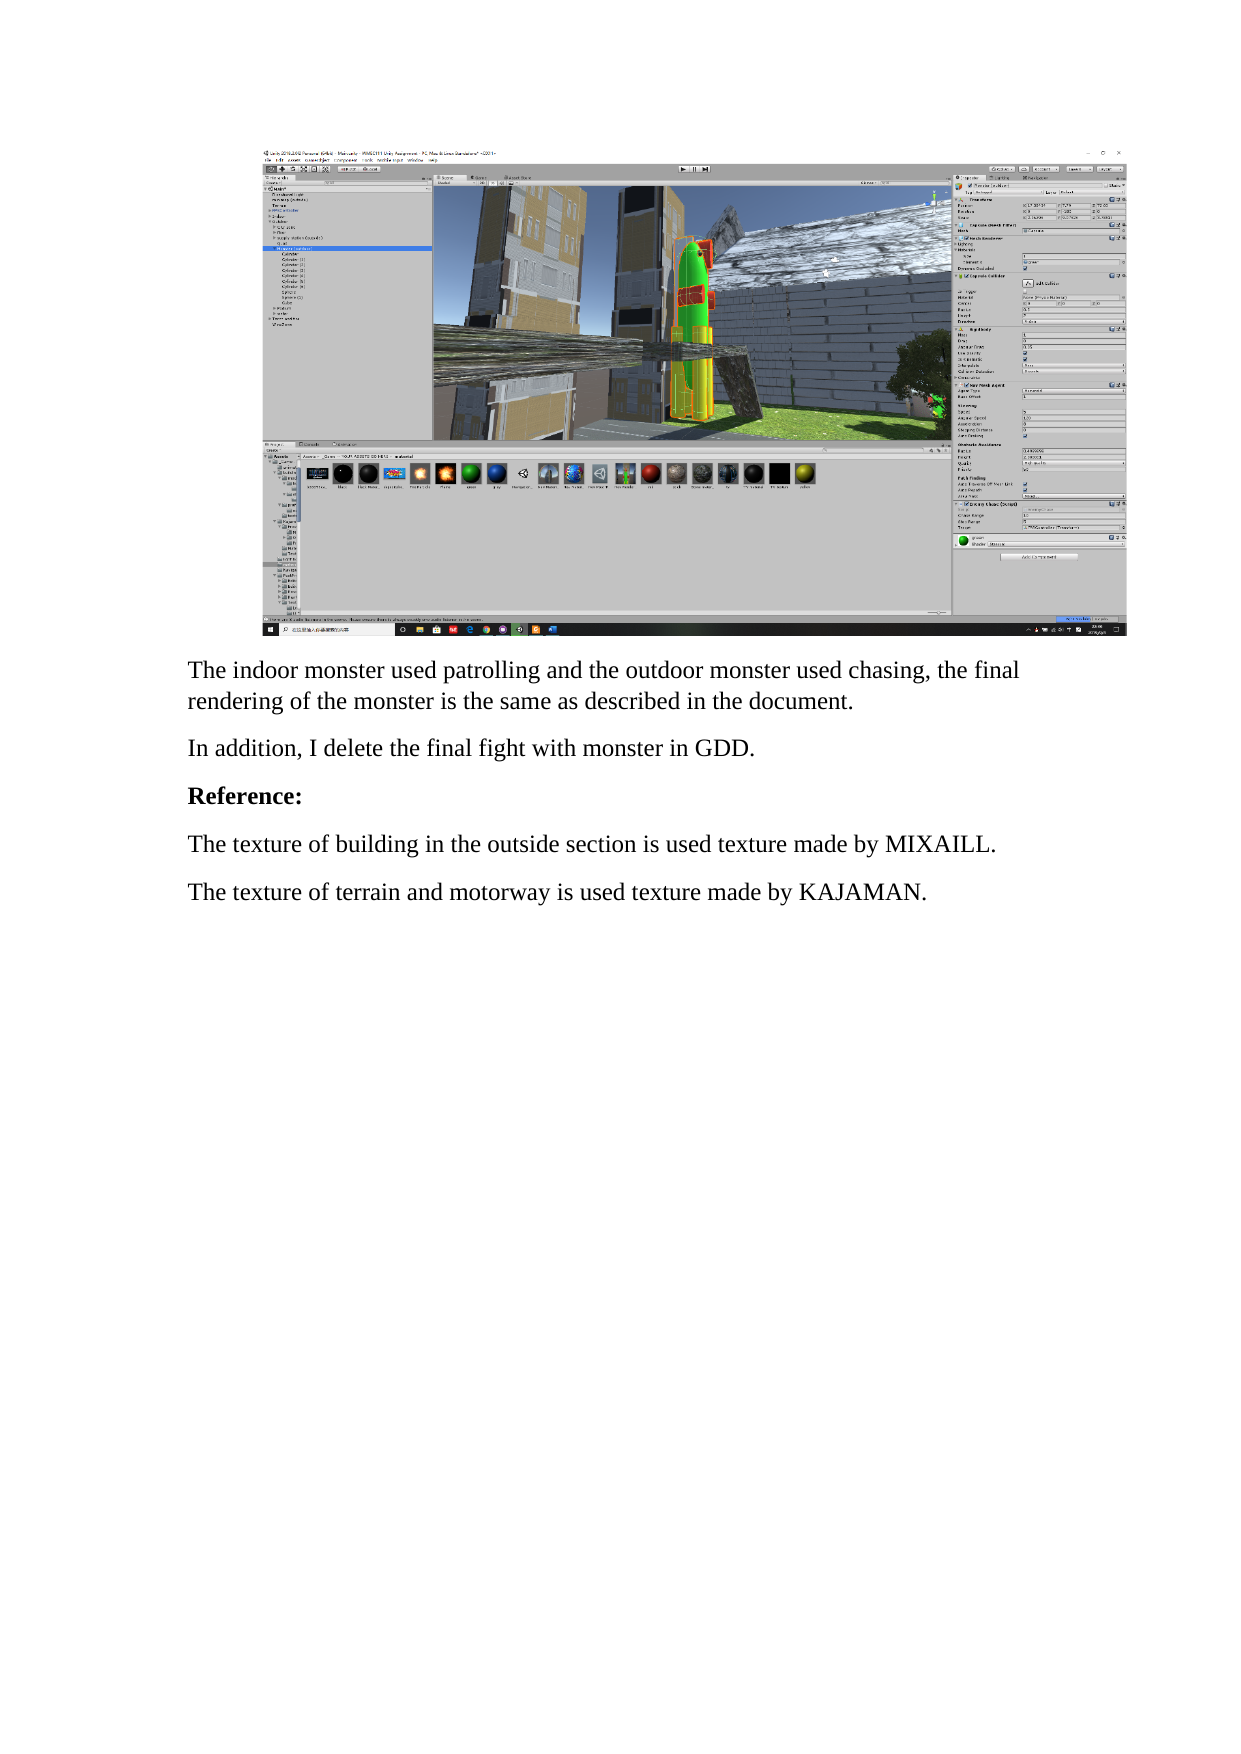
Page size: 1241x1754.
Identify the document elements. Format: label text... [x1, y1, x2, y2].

text The texture of building in the outside section is used texture made by MIXAILL. [187, 829, 1053, 858]
text Reference: [187, 781, 1053, 810]
text The texture of terrain and motorway is used texture made by KAJAMAN. [187, 877, 1053, 905]
text The indoor monster used patrolling and the outdoor monster used chasing, the final rendering of the monster is the same as described in the document. [187, 655, 1053, 714]
picture [262, 150, 1127, 636]
text In addition, I delete the final fight with monster in GDD. [187, 733, 1053, 762]
